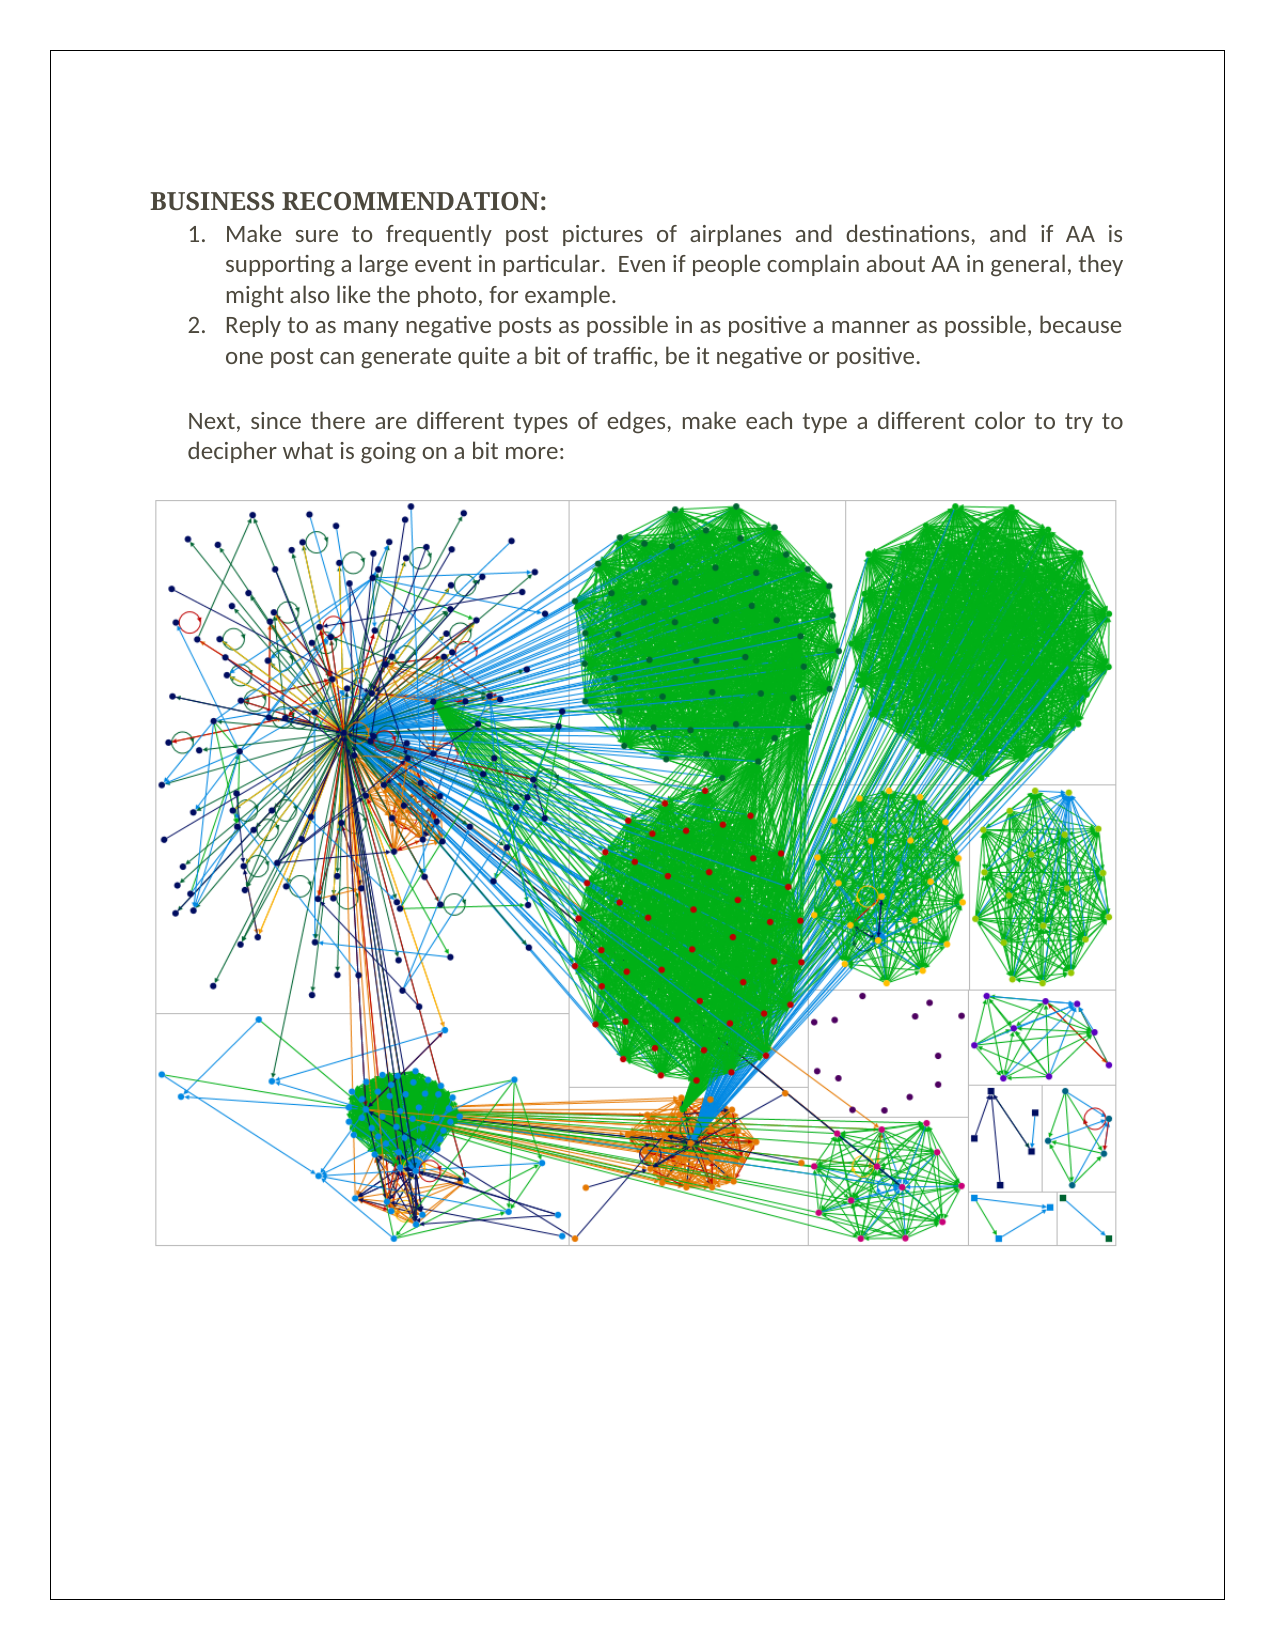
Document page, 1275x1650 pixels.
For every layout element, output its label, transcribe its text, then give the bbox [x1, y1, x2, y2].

text BUSINESS RECOMMENDATION: [150, 184, 1125, 218]
list Make sure to frequently post pictures of airplanes and destinations, and if AA is supporting a large event in particular. Even if people complain about AA in general, they might also like the photo, for example. [187, 218, 1125, 310]
list Reply to as many negative posts as possible in as positive a manner as possible, because one post can generate quite a bit of traffic, be it negative or positive. [187, 310, 1125, 371]
text Next, since there are different types of edges, make each type a different color to try to decipher what is going on a bit more: [187, 405, 1125, 466]
picture [150, 500, 1125, 1260]
